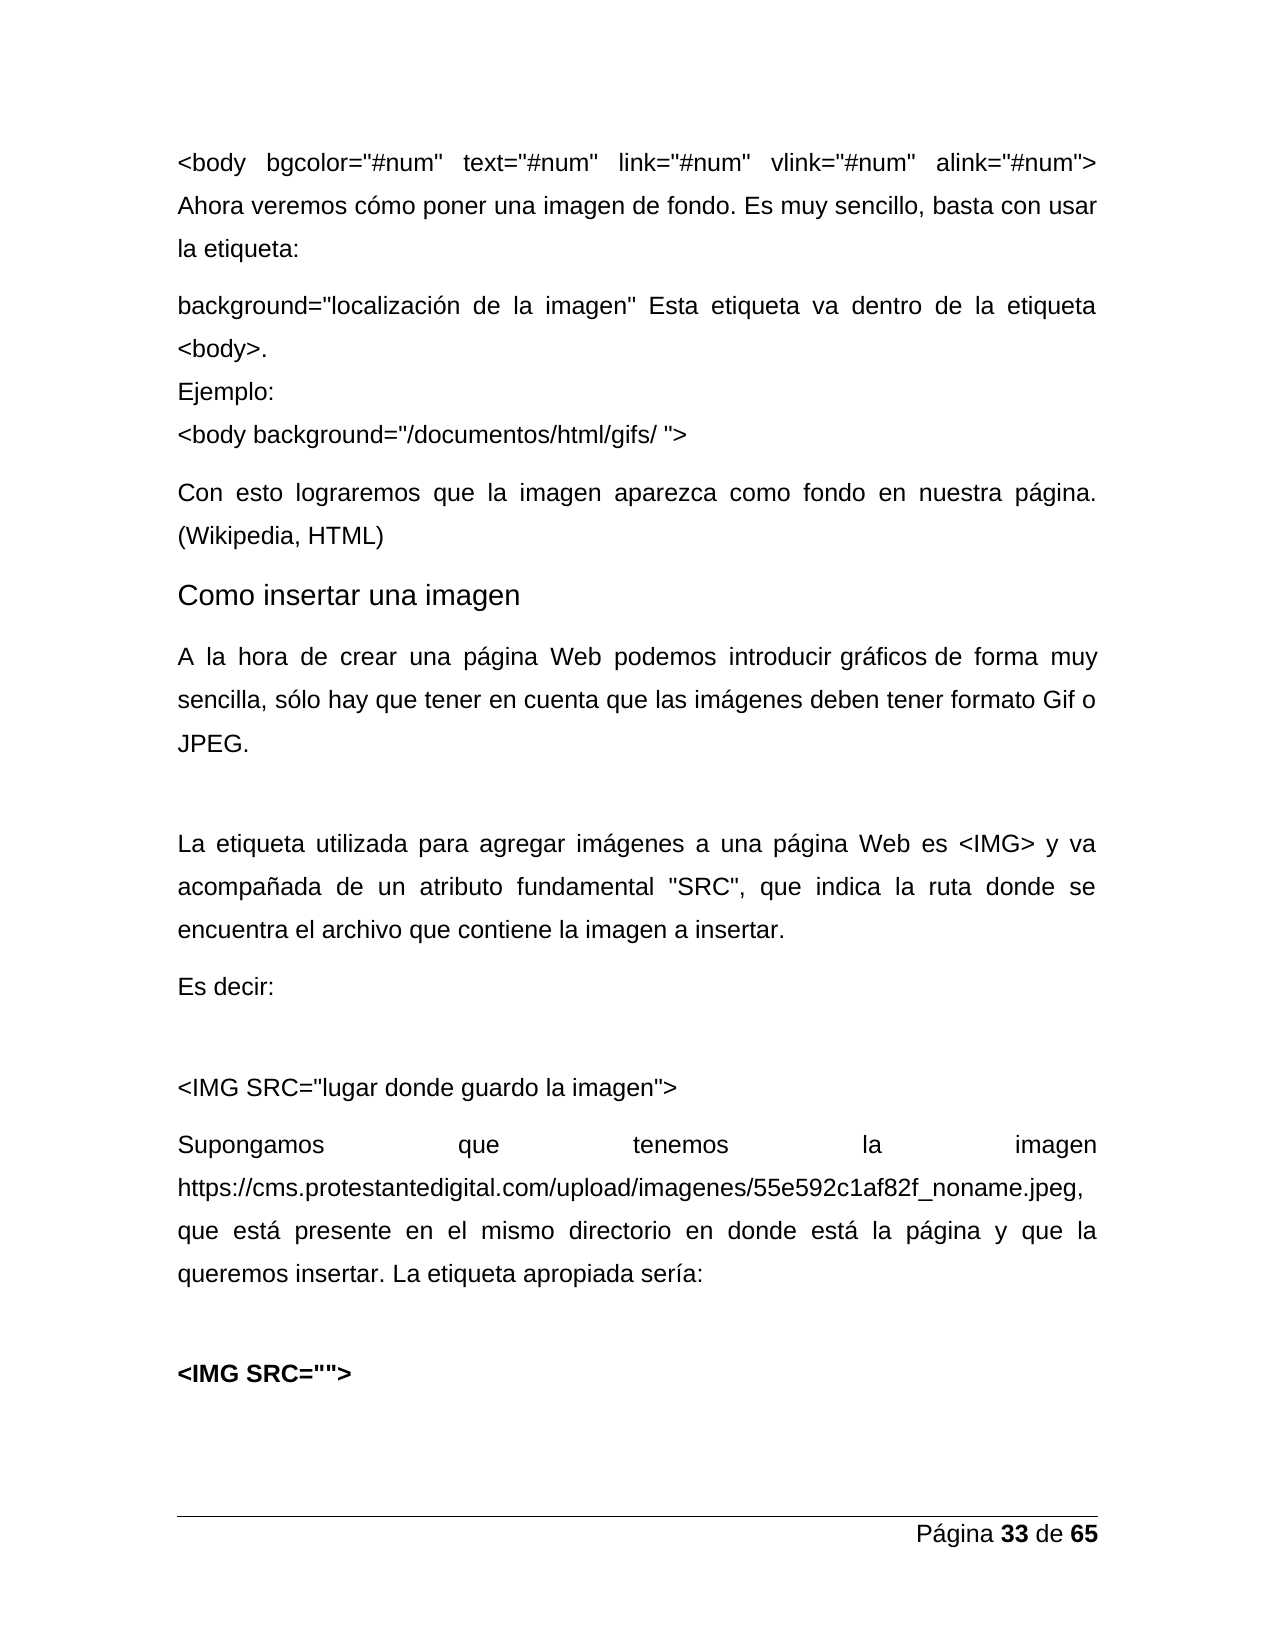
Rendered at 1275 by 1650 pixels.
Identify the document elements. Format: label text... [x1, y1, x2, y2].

text <IMG SRC=""> [177, 1316, 1098, 1388]
text La etiqueta utilizada para agregar imágenes a una página Web es <IMG> y va acompañada de un atributo fundamental "SRC", que indica la ruta donde se encuentra el archivo que contiene la imagen a insertar. [177, 829, 1098, 944]
text <IMG SRC="lugar donde guardo la imagen"> [177, 1029, 1098, 1101]
text background="localización de la imagen" Esta etiqueta va dentro de la etiqueta <body>. Ejemplo: <body background="/documentos/html/gifs/ "> [177, 291, 1098, 449]
text Supongamos que tenemos la imagen https://cms.protestantedigital.com/upload/imagenes/55e592c1af82f_noname.jpeg, que está presente en el mismo directorio en donde está la página y que la queremos insertar. La etiqueta apropiada sería: [177, 1130, 1098, 1288]
text Es decir: [177, 972, 1098, 1001]
text <body bgcolor="#num" text="#num" link="#num" vlink="#num" alink="#num"> Ahora veremos cómo poner una imagen de fondo. Es muy sencillo, basta con usar la etiqueta: [177, 148, 1098, 263]
text A la hora de crear una página Web podemos introducir gráficos de forma muy sencilla, sólo hay que tener en cuenta que las imágenes deben tener formato Gif o JPEG. [177, 642, 1098, 800]
subtitle Como insertar una imagen [177, 578, 1098, 611]
text Con esto lograremos que la imagen aparezca como fondo en nuestra página. (Wikipedia, HTML) [177, 478, 1098, 549]
